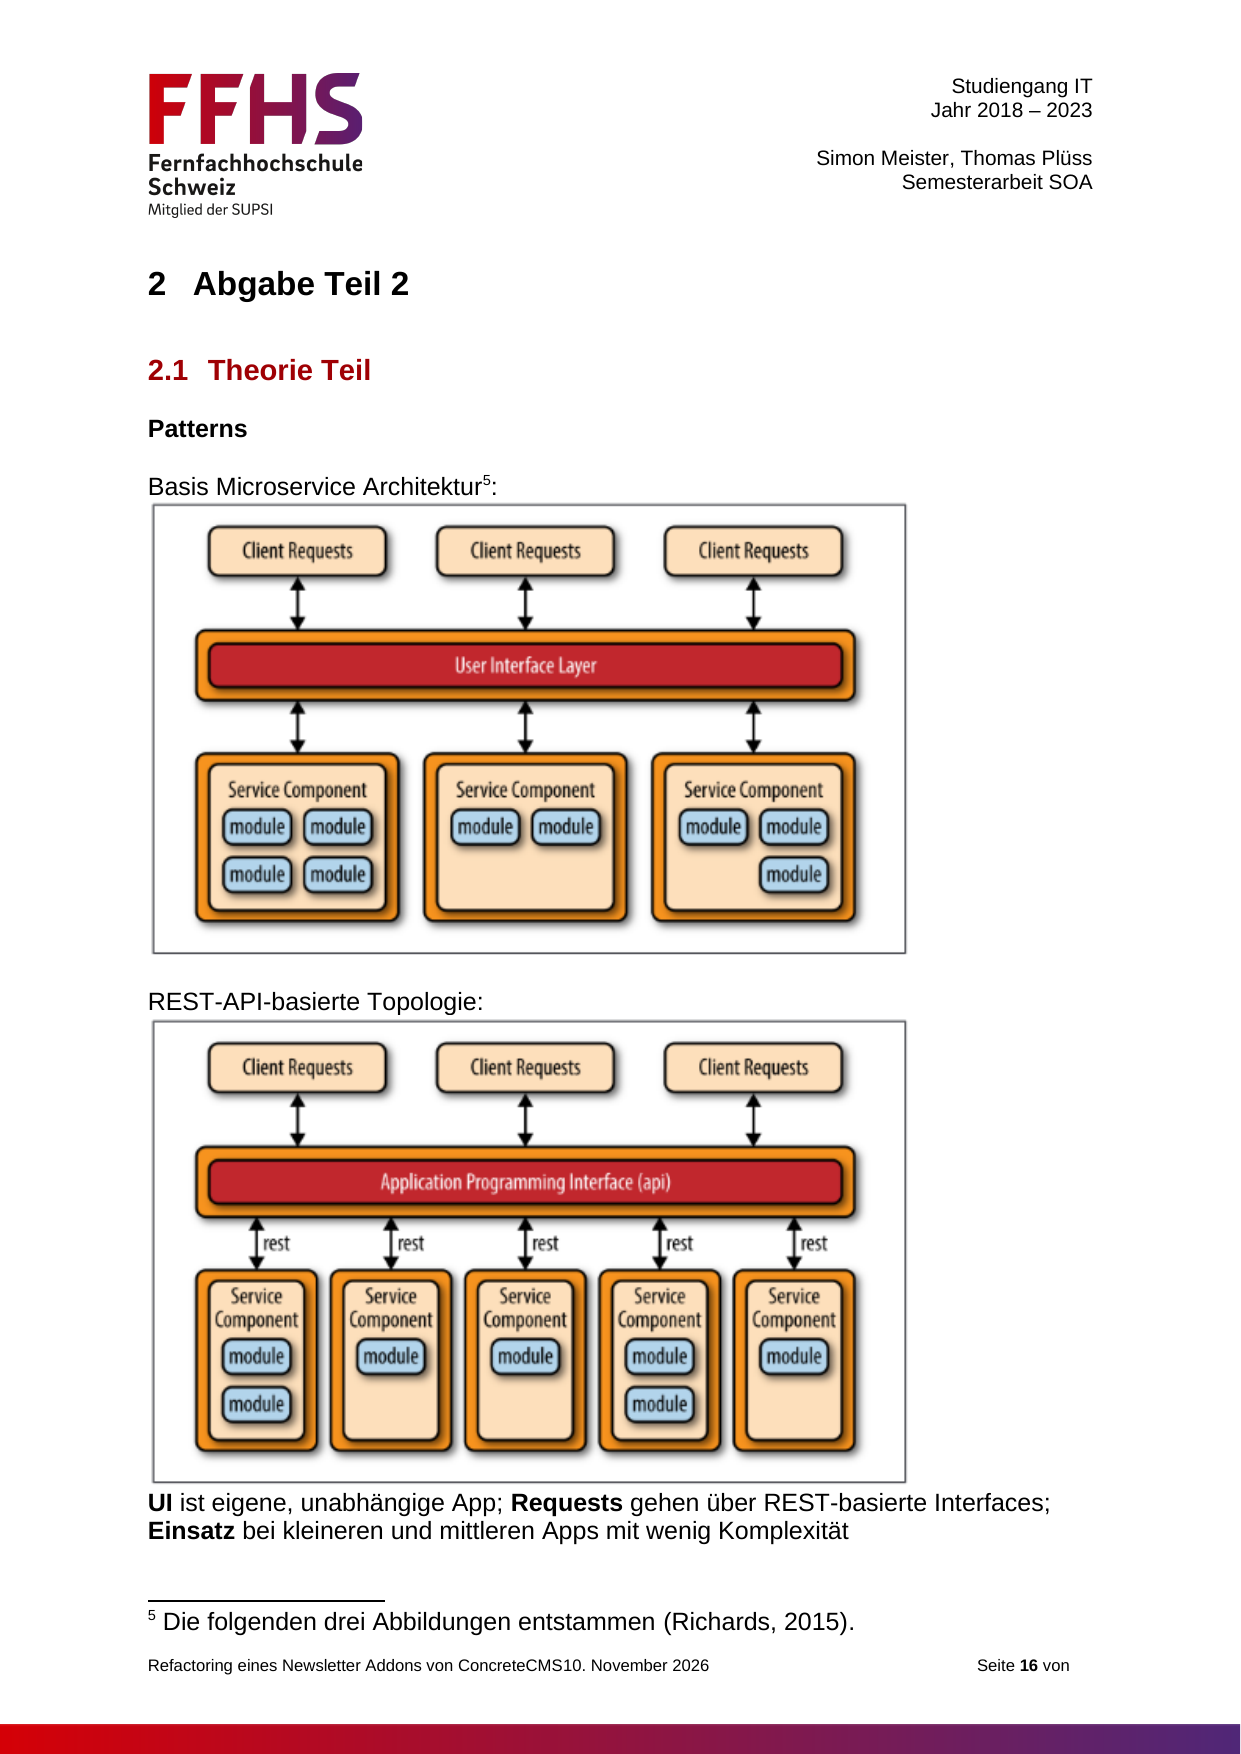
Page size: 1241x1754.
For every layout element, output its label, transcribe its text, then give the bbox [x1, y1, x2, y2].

picture [0, 1724, 1241, 1754]
picture [147, 1015, 911, 1488]
text Basis Microservice Architektur: [148, 472, 1092, 500]
text REST-API-basierte Topologie: [148, 987, 1092, 1016]
text UI ist eigene, unabhängige App; Requests gehen über REST-basierte Interfaces; Einsatz bei kleineren und mittleren Apps mit wenig Komplexität [148, 1487, 1092, 1545]
subtitle Abgabe Teil 2 [148, 264, 1092, 303]
picture [147, 500, 911, 959]
text Patterns [148, 414, 1092, 443]
picture [148, 73, 363, 218]
subtitle Theorie Teil [148, 353, 1092, 386]
